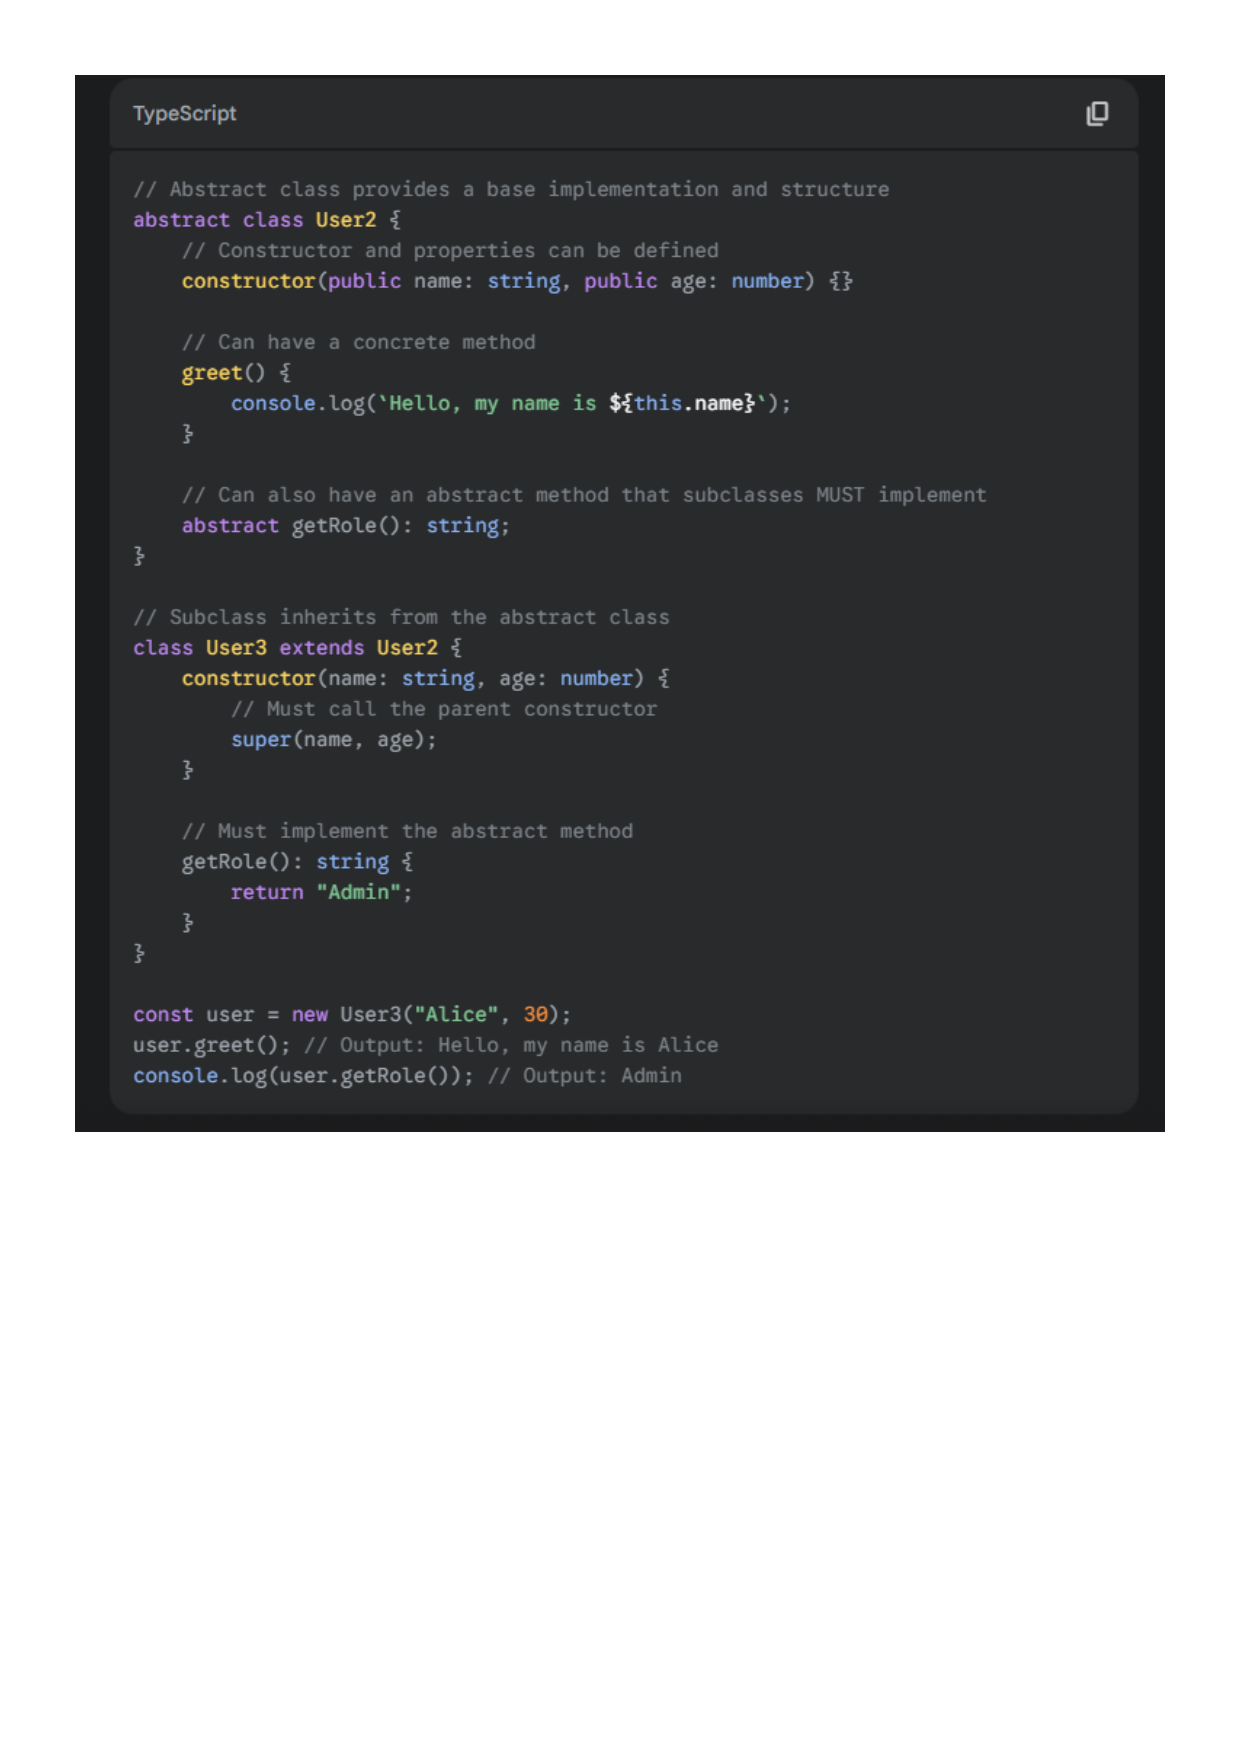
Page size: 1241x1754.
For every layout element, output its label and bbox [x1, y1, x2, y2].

picture [75, 75, 1165, 1132]
